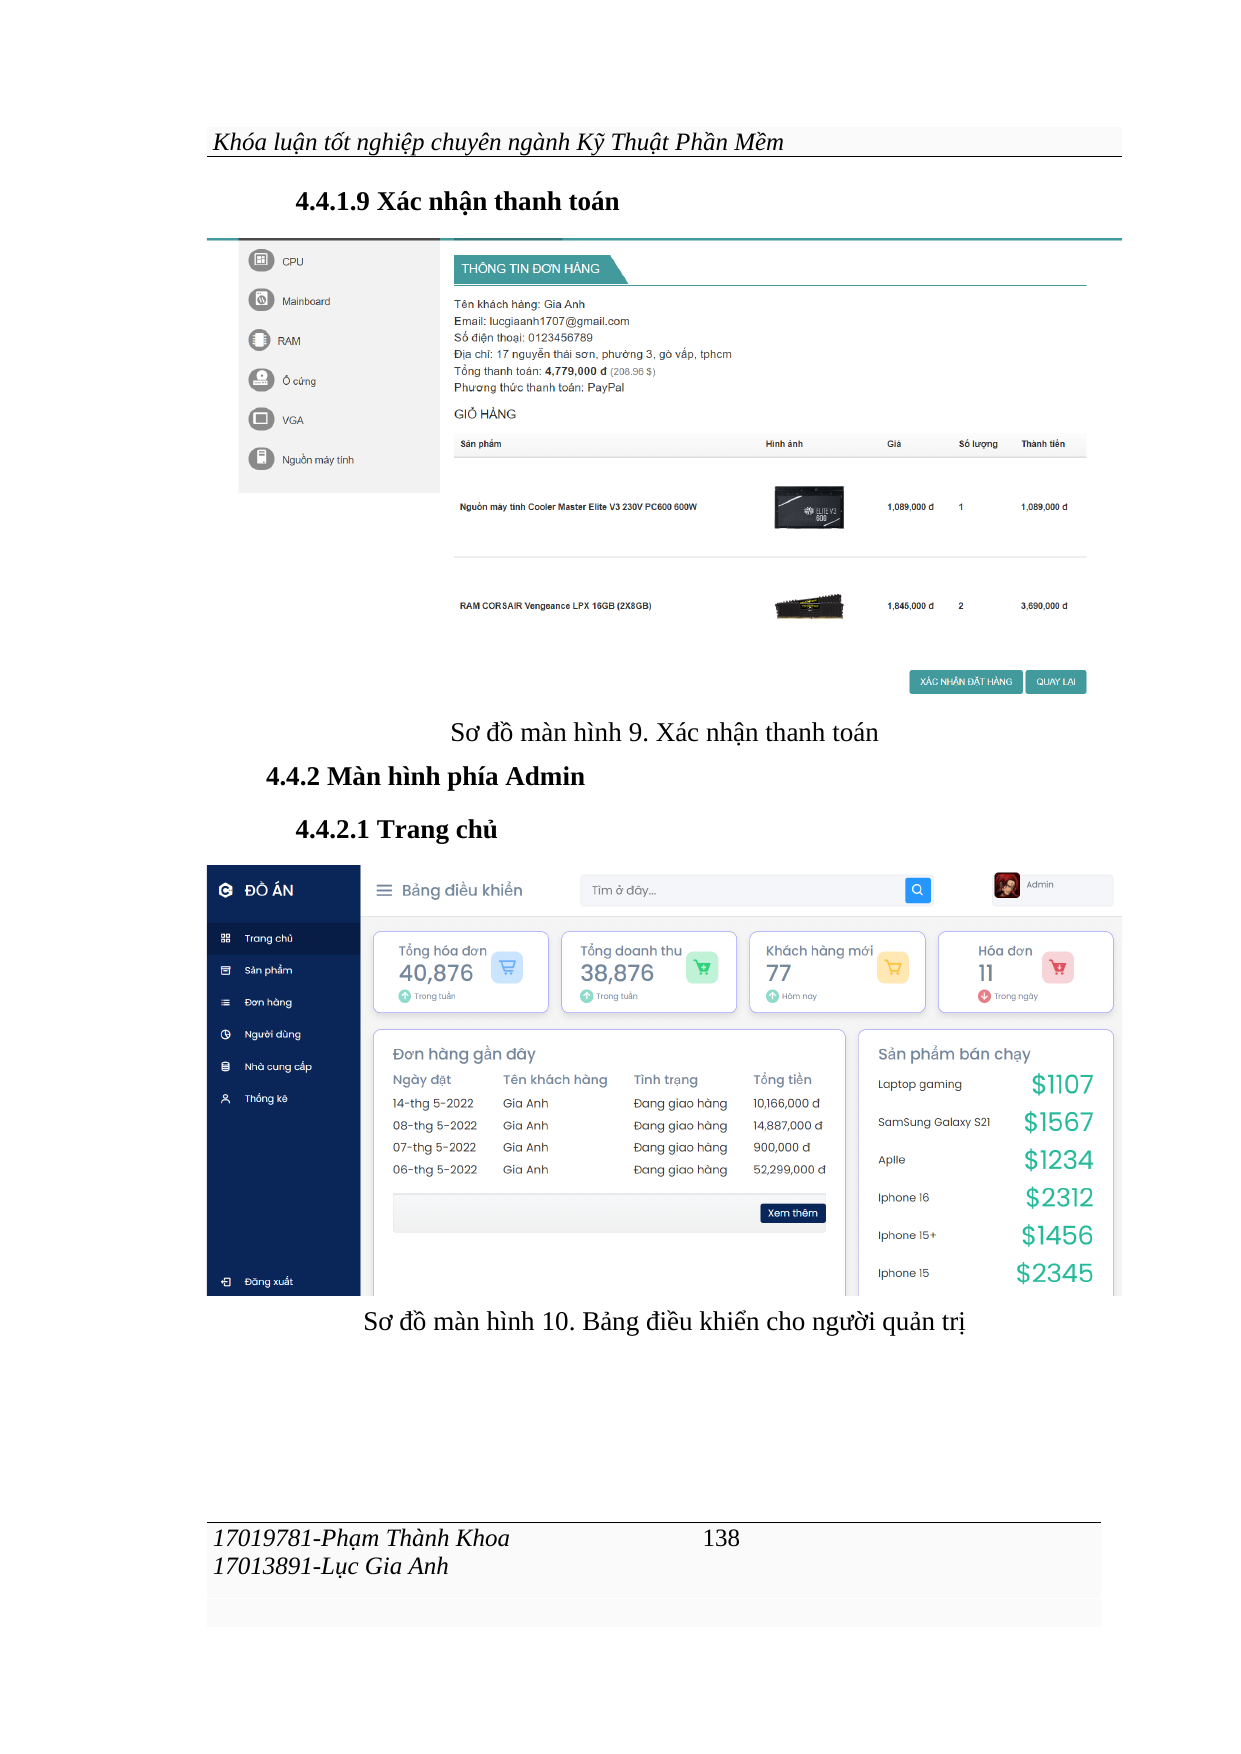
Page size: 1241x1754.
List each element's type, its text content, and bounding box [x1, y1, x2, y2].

subtitle Màn hình phía Admin [266, 760, 1122, 791]
subtitle Trang chủ [295, 813, 1122, 844]
subtitle Xác nhận thanh toán [295, 185, 1122, 216]
picture [206, 865, 1123, 1296]
picture [206, 238, 1123, 707]
text Sơ đồ màn hình 9. Xác nhận thanh toán [207, 716, 1122, 747]
text Sơ đồ màn hình 10. Bảng điều khiển cho người quản trị [207, 1305, 1122, 1336]
